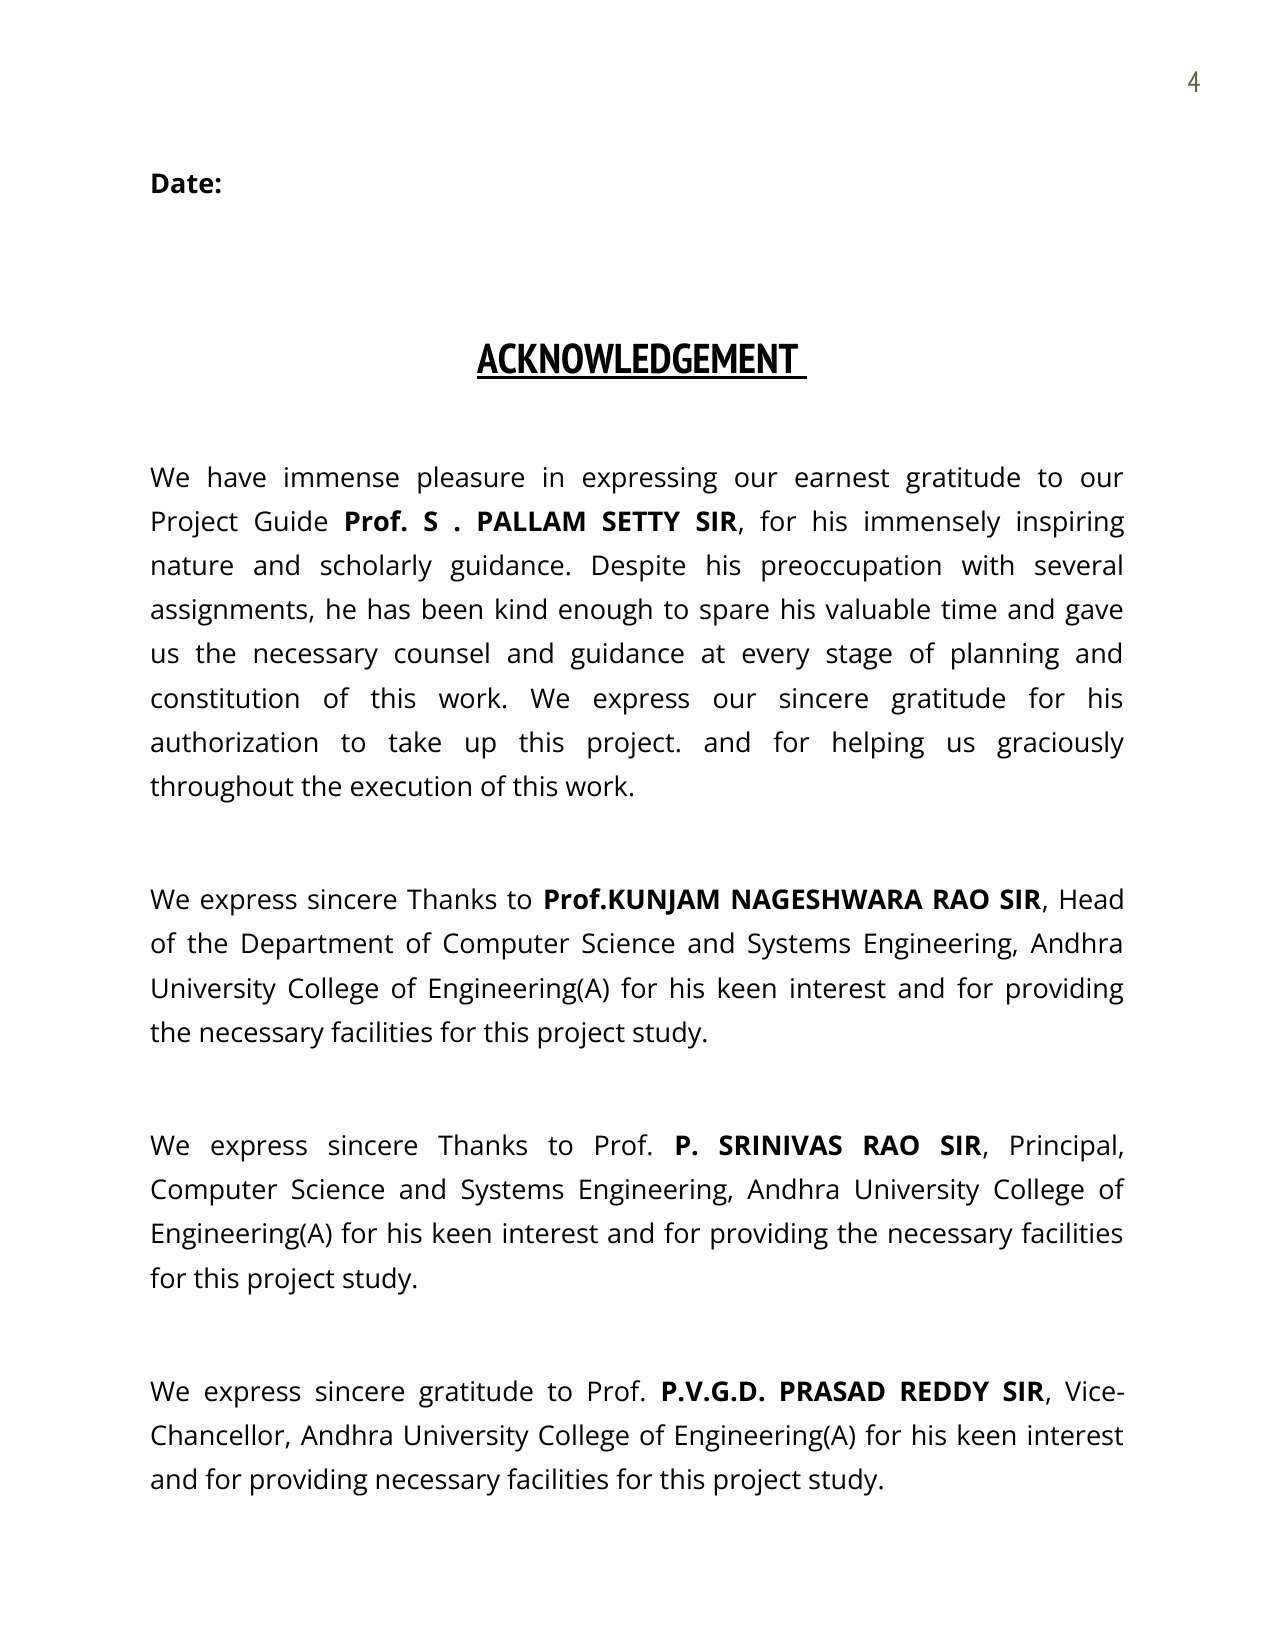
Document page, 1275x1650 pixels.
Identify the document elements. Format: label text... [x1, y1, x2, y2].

text We express sincere Thanks to Prof. P. SRINIVAS RAO SIR, Principal, Computer Science and Systems Engineering, Andhra University College of Engineering(A) for his keen interest and for providing the necessary facilities for this project study. [150, 1127, 1125, 1296]
text We express sincere Thanks to Prof.KUNJAM NAGESHWARA RAO SIR, Head of the Department of Computer Science and Systems Engineering, Andhra University College of Engineering(A) for his keen interest and for providing the necessary facilities for this project study. [150, 881, 1125, 1050]
text We have immense pleasure in expressing our earnest gratitude to our Project Guide Prof. S . PALLAM SETTY SIR, for his immensely inspiring nature and scholarly guidance. Despite his preoccupation with several assignments, he has been kind enough to spare his valuable time and gave us the necessary counsel and guidance at every stage of planning and constitution of this work. We express our sincere gratitude for his authorization to take up this project. and for helping us graciously throughout the execution of this work. [150, 458, 1125, 804]
text We express sincere gratitude to Prof. P.V.G.D. PRASAD REDDY SIR, Vice-Chancellor, Andhra University College of Engineering(A) for his keen interest and for providing necessary facilities for this project study. [150, 1372, 1125, 1498]
text Date: [150, 165, 1125, 202]
text ACKNOWLEDGEMENT [150, 331, 1125, 385]
